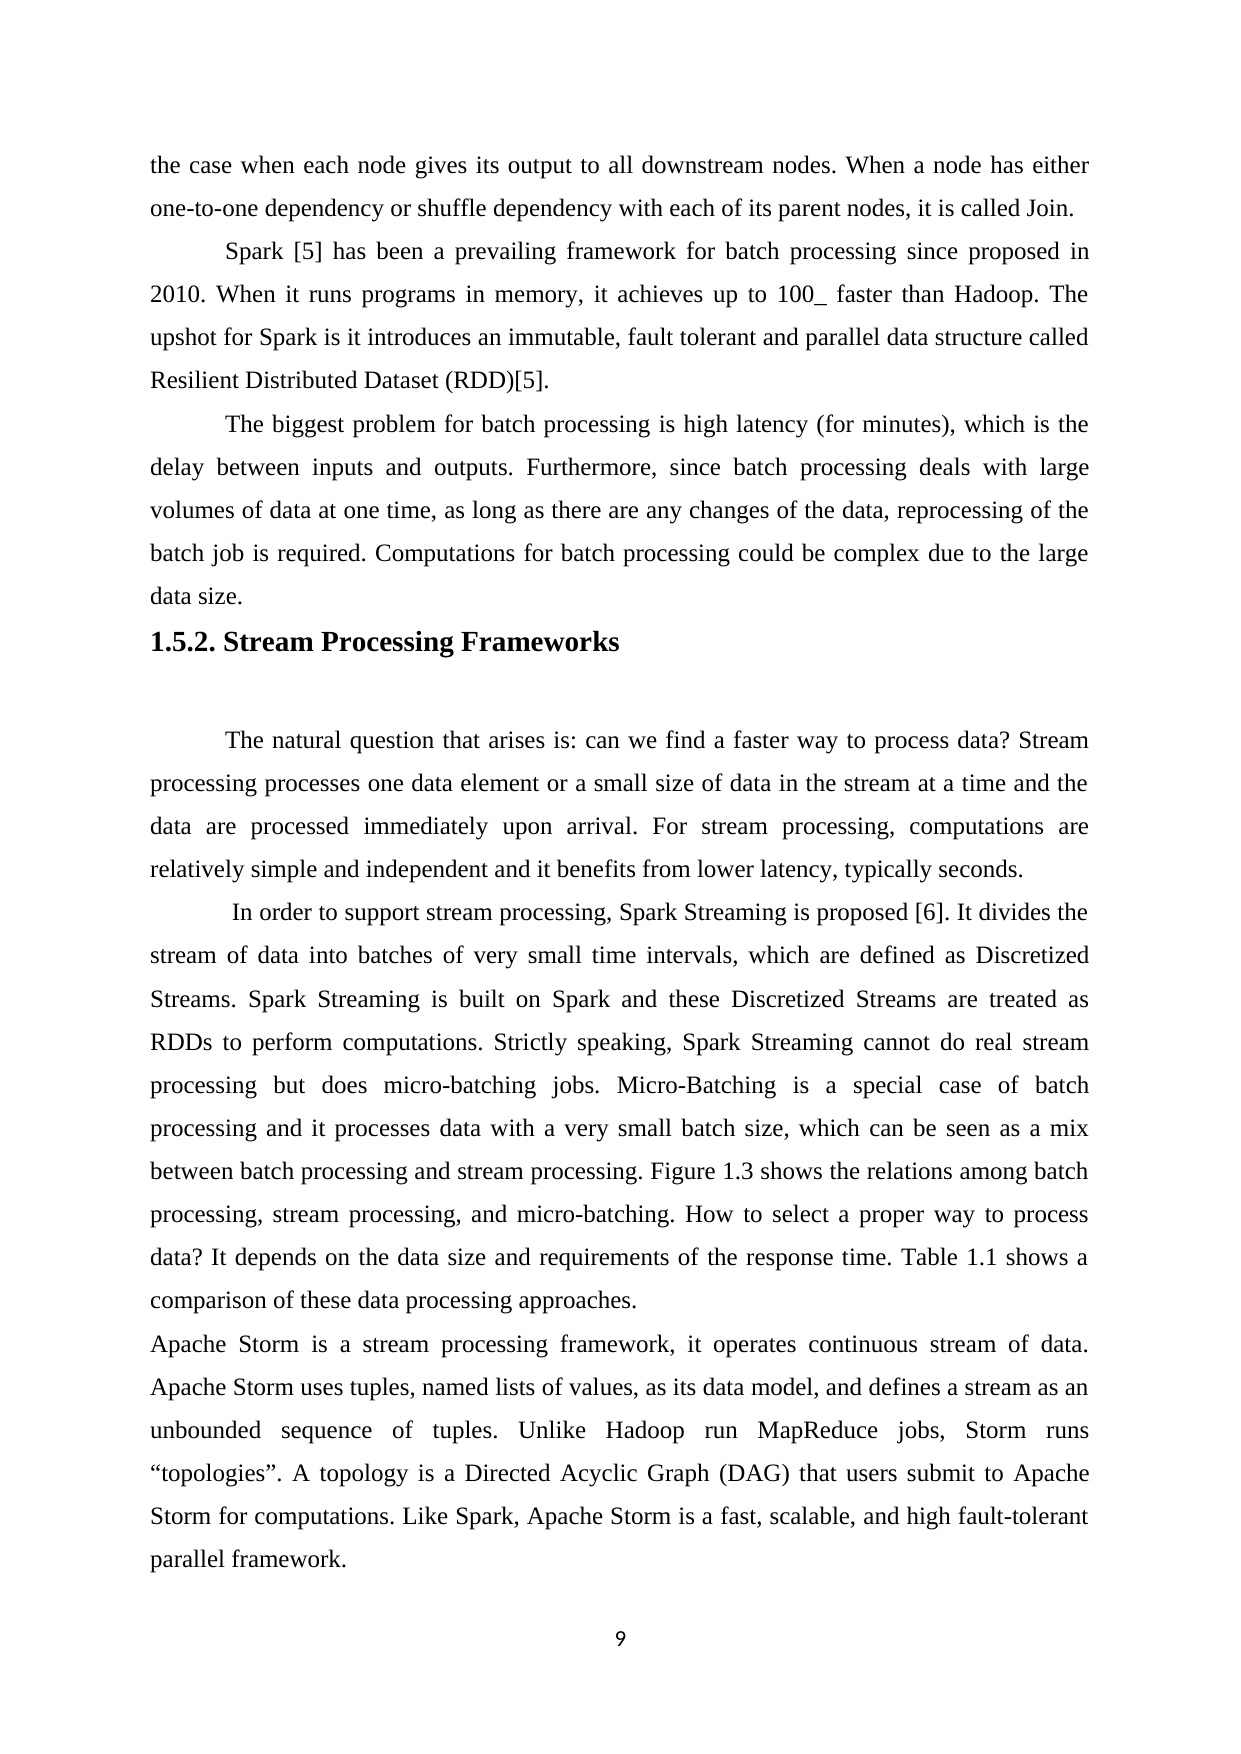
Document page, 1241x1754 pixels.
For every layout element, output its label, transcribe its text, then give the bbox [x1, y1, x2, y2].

text Apache Storm is a stream processing framework, it operates continuous stream of data. Apache Storm uses tuples, named lists of values, as its data model, and defines a stream as an unbounded sequence of tuples. Unlike Hadoop run MapReduce jobs, Storm runs “topologies”. A topology is a Directed Acyclic Graph (DAG) that users submit to Apache Storm for computations. Like Spark, Apache Storm is a fast, scalable, and high fault-tolerant parallel framework. [150, 1329, 1090, 1573]
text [150, 150, 1090, 222]
text The natural question that arises is: can we find a faster way to process data? Stream processing processes one data element or a small size of data in the stream at a time and the data are processed immediately upon arrival. For stream processing, computations are relatively simple and independent and it benefits from lower latency, typically seconds. [150, 725, 1090, 883]
text In order to support stream processing, Spark Streaming is proposed [6]. It divides the stream of data into batches of very small time intervals, which are defined as Discretized Streams. Spark Streaming is built on Spark and these Discretized Streams are treated as RDDs to perform computations. Strictly speaking, Spark Streaming cannot do real stream processing but does micro-batching jobs. Micro-Batching is a special case of batch processing and it processes data with a very small batch size, which can be seen as a mix between batch processing and stream processing. Figure 1.3 shows the relations among batch processing, stream processing, and micro-batching. How to select a proper way to process data? It depends on the data size and requirements of the response time. Table 1.1 shows a comparison of these data processing approaches. [150, 897, 1090, 1314]
text 1.5.2. Stream Processing Frameworks [150, 624, 1090, 658]
text The biggest problem for batch processing is high latency (for minutes), which is the delay between inputs and outputs. Furthermore, since batch processing deals with large volumes of data at one time, as long as there are any changes of the data, reprocessing of the batch job is required. Computations for batch processing could be complex due to the large data size. [150, 409, 1090, 610]
text Spark [5] has been a prevailing framework for batch processing since proposed in 2010. When it runs programs in memory, it achieves up to 100_ faster than Hadoop. The upshot for Spark is it introduces an immutable, fault tolerant and parallel data structure called Resilient Distributed Dataset (RDD)[5]. [150, 236, 1090, 394]
